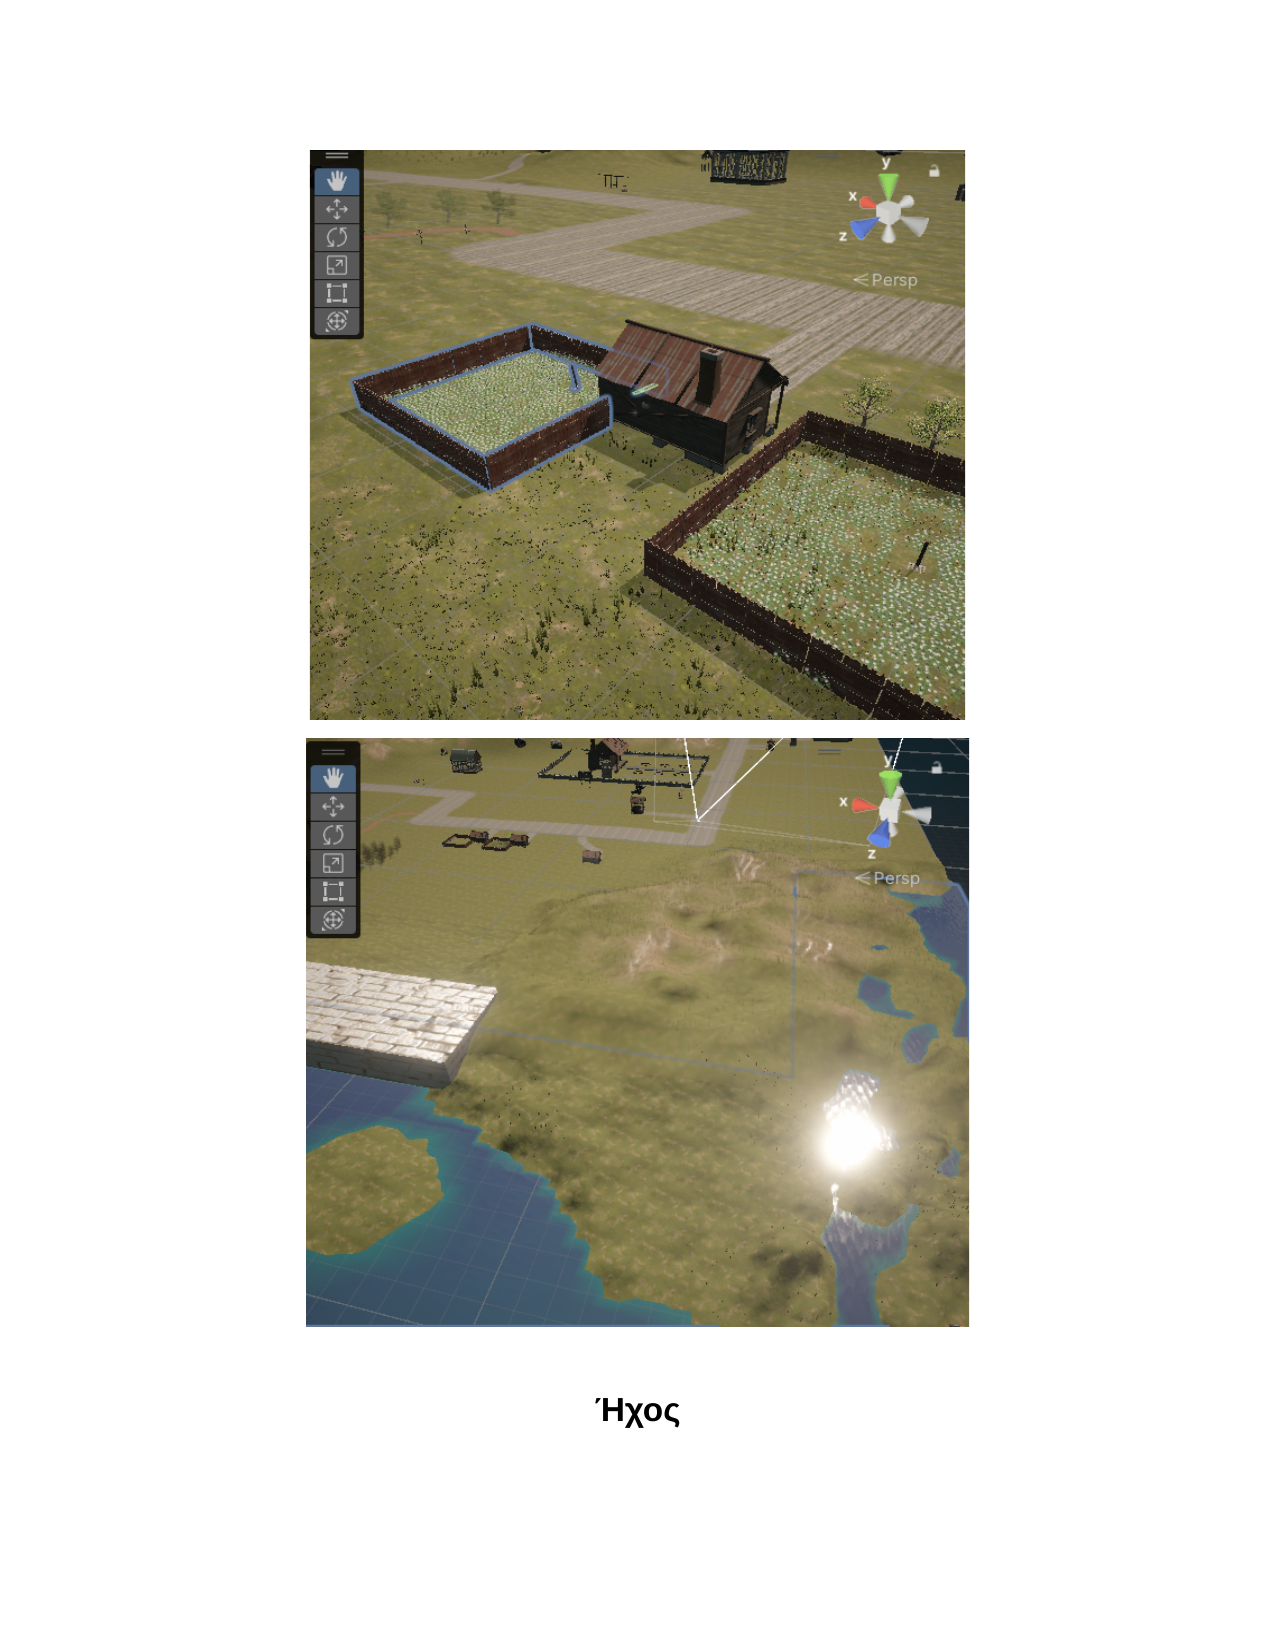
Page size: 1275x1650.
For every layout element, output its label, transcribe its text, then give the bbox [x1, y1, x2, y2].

picture [306, 738, 970, 1327]
text Ήχος [150, 1390, 1125, 1428]
picture [309, 150, 966, 720]
